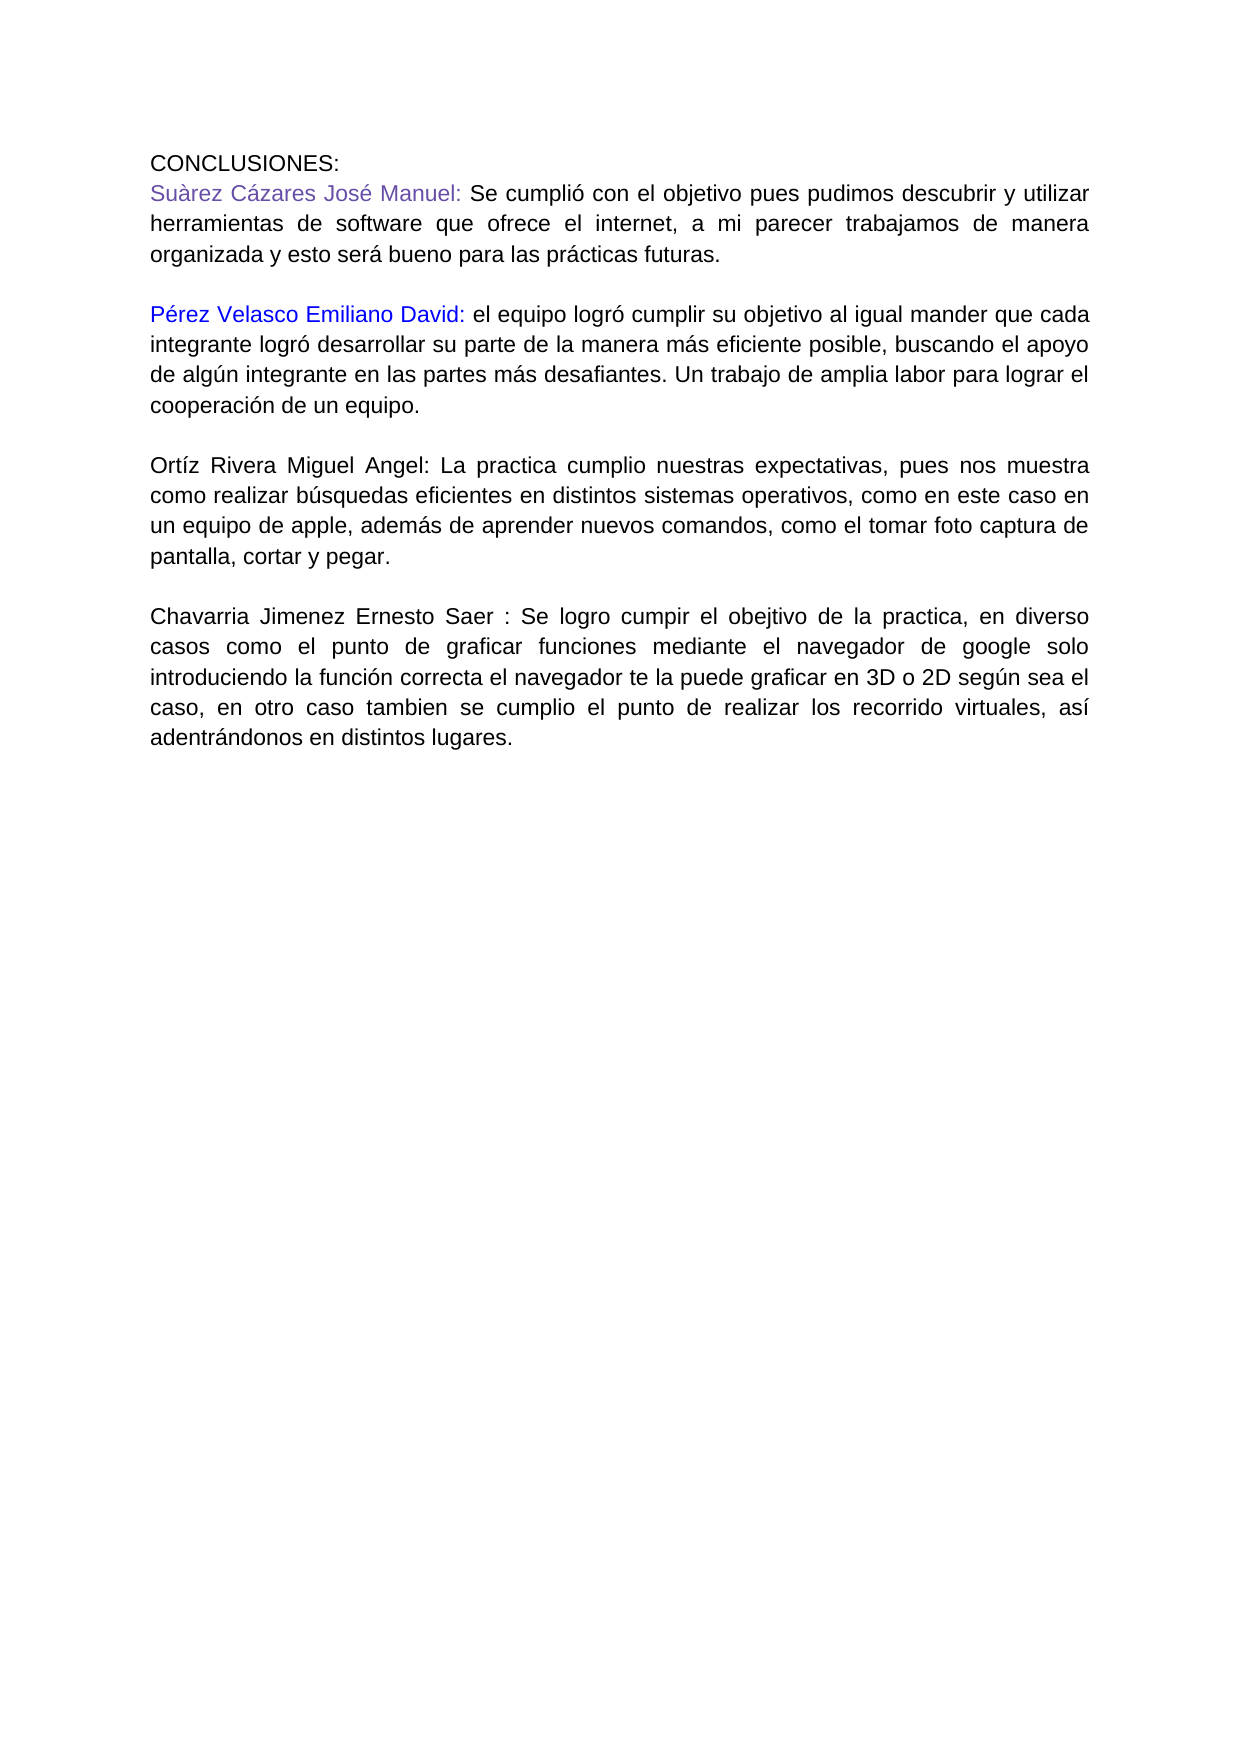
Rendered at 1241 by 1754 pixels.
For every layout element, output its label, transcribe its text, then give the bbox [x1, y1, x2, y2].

text Pérez Velasco Emiliano David: el equipo logró cumplir su objetivo al igual mander que cada integrante logró desarrollar su parte de la manera más eficiente posible, buscando el apoyo de algún integrante en las partes más desafiantes. Un trabajo de amplia labor para lograr el cooperación de un equipo. [150, 301, 1090, 418]
text CONCLUSIONES: [150, 150, 1090, 176]
text Chavarria Jimenez Ernesto Saer : Se logro cumpir el obejtivo de la practica, en diverso casos como el punto de graficar funciones mediante el navegador de google solo introduciendo la función correcta el navegador te la puede graficar en 3D o 2D según sea el caso, en otro caso tambien se cumplio el punto de realizar los recorrido virtuales, así adentrándonos en distintos lugares. [150, 603, 1090, 750]
text Suàrez Cázares José Manuel: Se cumplió con el objetivo pues pudimos descubrir y utilizar herramientas de software que ofrece el internet, a mi parecer trabajamos de manera organizada y esto será bueno para las prácticas futuras. [150, 180, 1090, 267]
text Ortíz Rivera Miguel Angel: La practica cumplio nuestras expectativas, pues nos muestra como realizar búsquedas eficientes en distintos sistemas operativos, como en este caso en un equipo de apple, además de aprender nuevos comandos, como el tomar foto captura de pantalla, cortar y pegar. [150, 452, 1090, 569]
